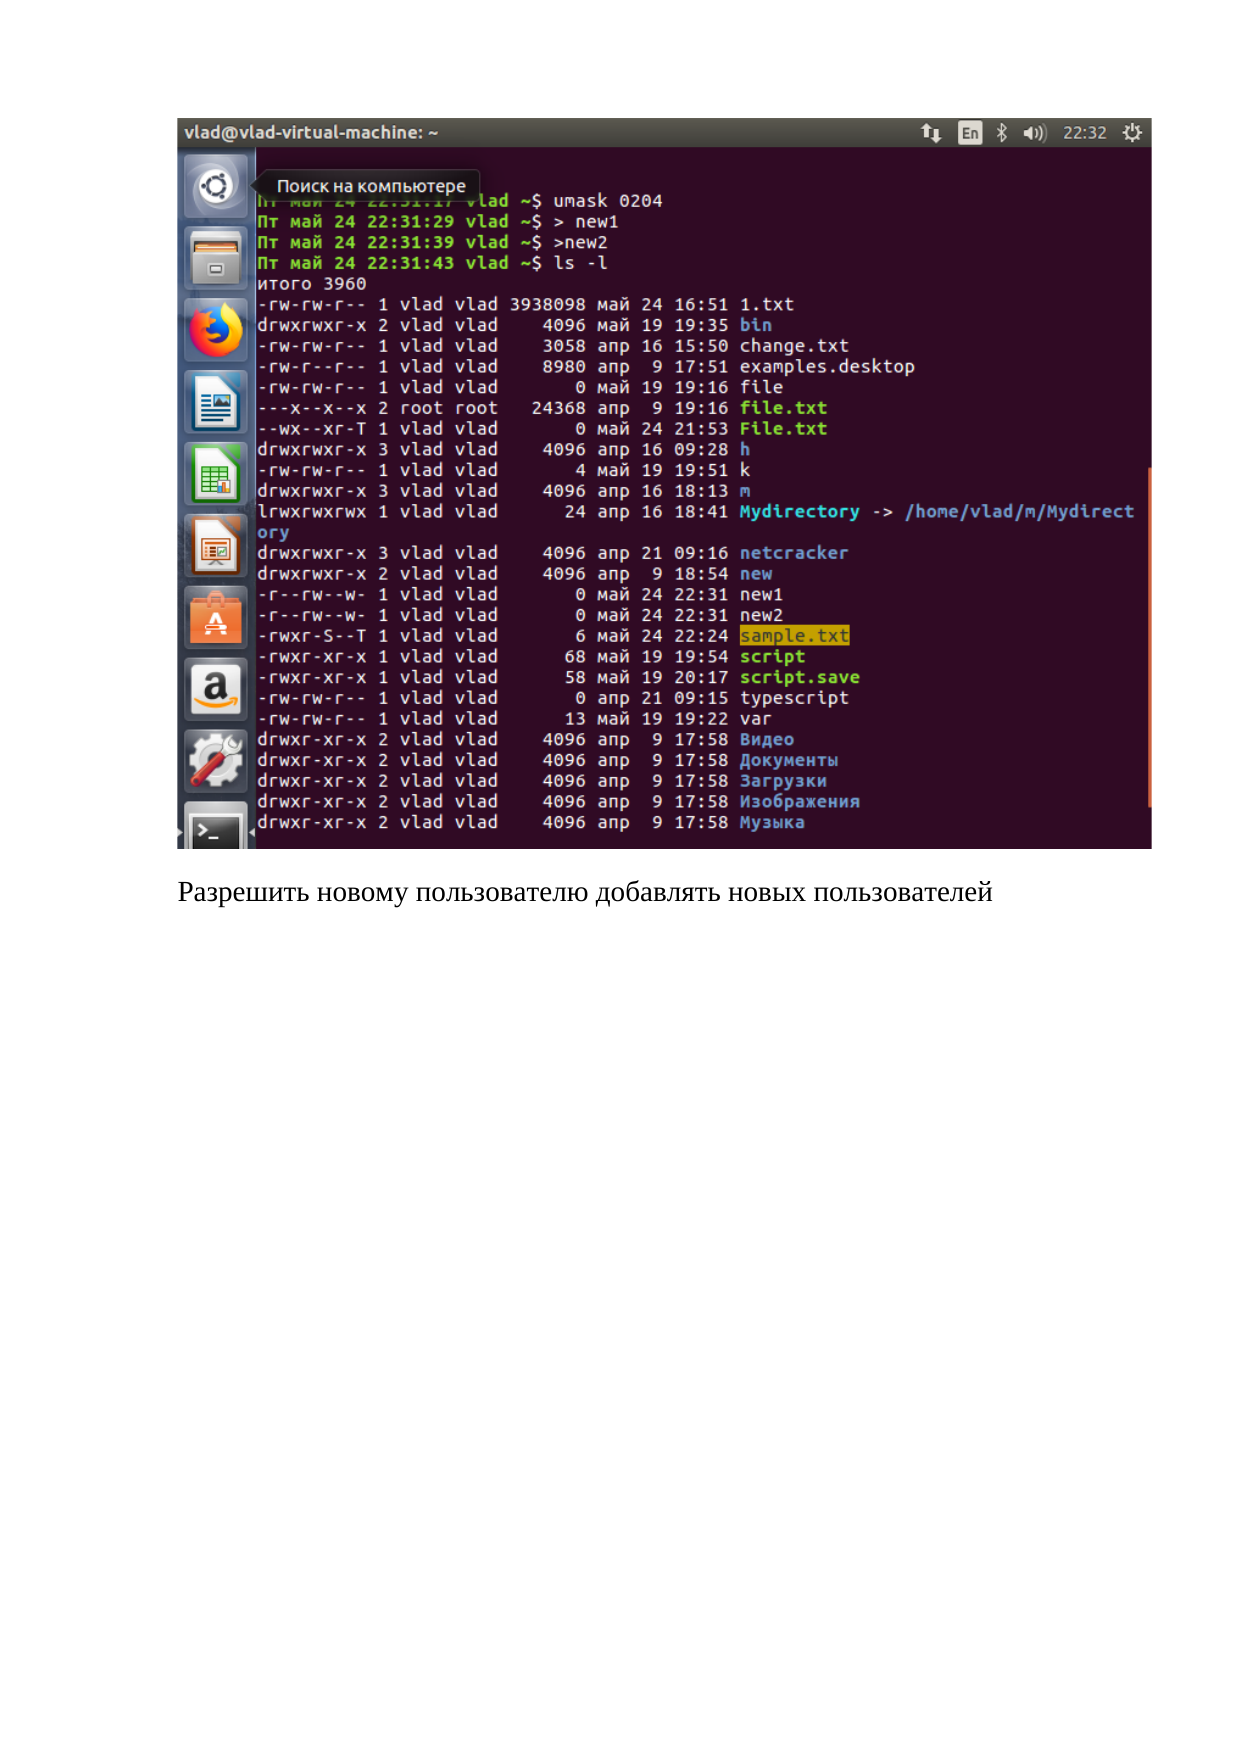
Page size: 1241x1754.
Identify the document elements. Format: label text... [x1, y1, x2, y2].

picture [177, 118, 1152, 849]
text Разрешить новому пользователю добавлять новых пользователей [177, 874, 1152, 907]
